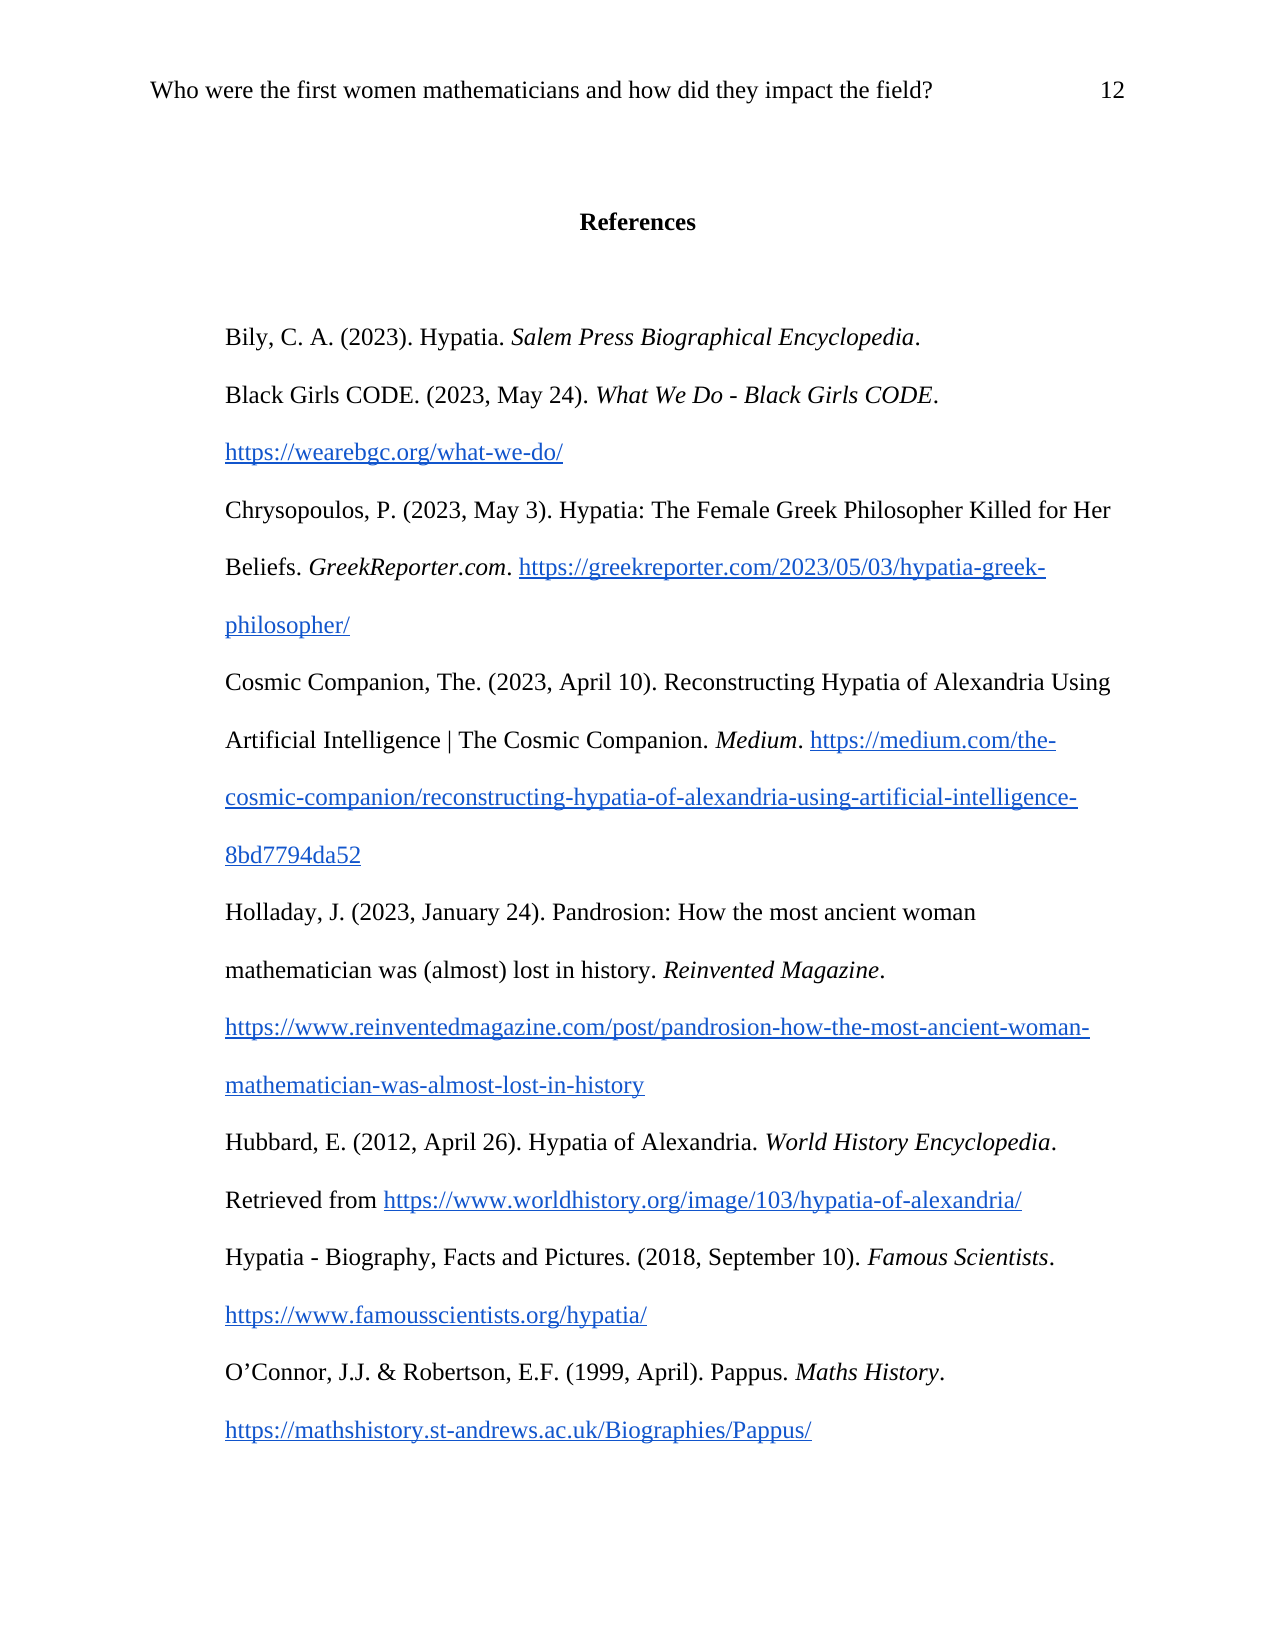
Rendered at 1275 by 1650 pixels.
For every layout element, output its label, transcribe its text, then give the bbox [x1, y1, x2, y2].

text Black Girls CODE. (2023, May 24). What We Do - Black Girls CODE. https://wearebgc.org/what-we-do/ [225, 380, 1125, 466]
text Bily, C. A. (2023). Hypatia. Salem Press Biographical Encyclopedia. [225, 322, 1125, 351]
text References [150, 207, 1125, 236]
text Cosmic Companion, The. (2023, April 10). Reconstructing Hypatia of Alexandria Using Artificial Intelligence | The Cosmic Companion. Medium. https://medium.com/the-cosmic-companion/reconstructing-hypatia-of-alexandria-using-artificial-intelligence-8bd7794da52 [225, 667, 1125, 869]
text Chrysopoulos, P. (2023, May 3). Hypatia: The Female Greek Philosopher Killed for Her Beliefs. GreekReporter.com. https://greekreporter.com/2023/05/03/hypatia-greek-philosopher/ [225, 495, 1125, 639]
text Hypatia - Biography, Facts and Pictures. (2018, September 10). Famous Scientists. https://www.famousscientists.org/hypatia/ [225, 1242, 1125, 1329]
text O’Connor, J.J. & Robertson, E.F. (1999, April). Pappus. Maths History. https://mathshistory.st-andrews.ac.uk/Biographies/Pappus/ [225, 1357, 1125, 1444]
text Hubbard, E. (2012, April 26). Hypatia of Alexandria. World History Encyclopedia. Retrieved from https://www.worldhistory.org/image/103/hypatia-of-alexandria/ [225, 1127, 1125, 1214]
text Holladay, J. (2023, January 24). Pandrosion: How the most ancient woman mathematician was (almost) lost in history. Reinvented Magazine. https://www.reinventedmagazine.com/post/pandrosion-how-the-most-ancient-woman-mathematician-was-almost-lost-in-history [225, 897, 1125, 1099]
